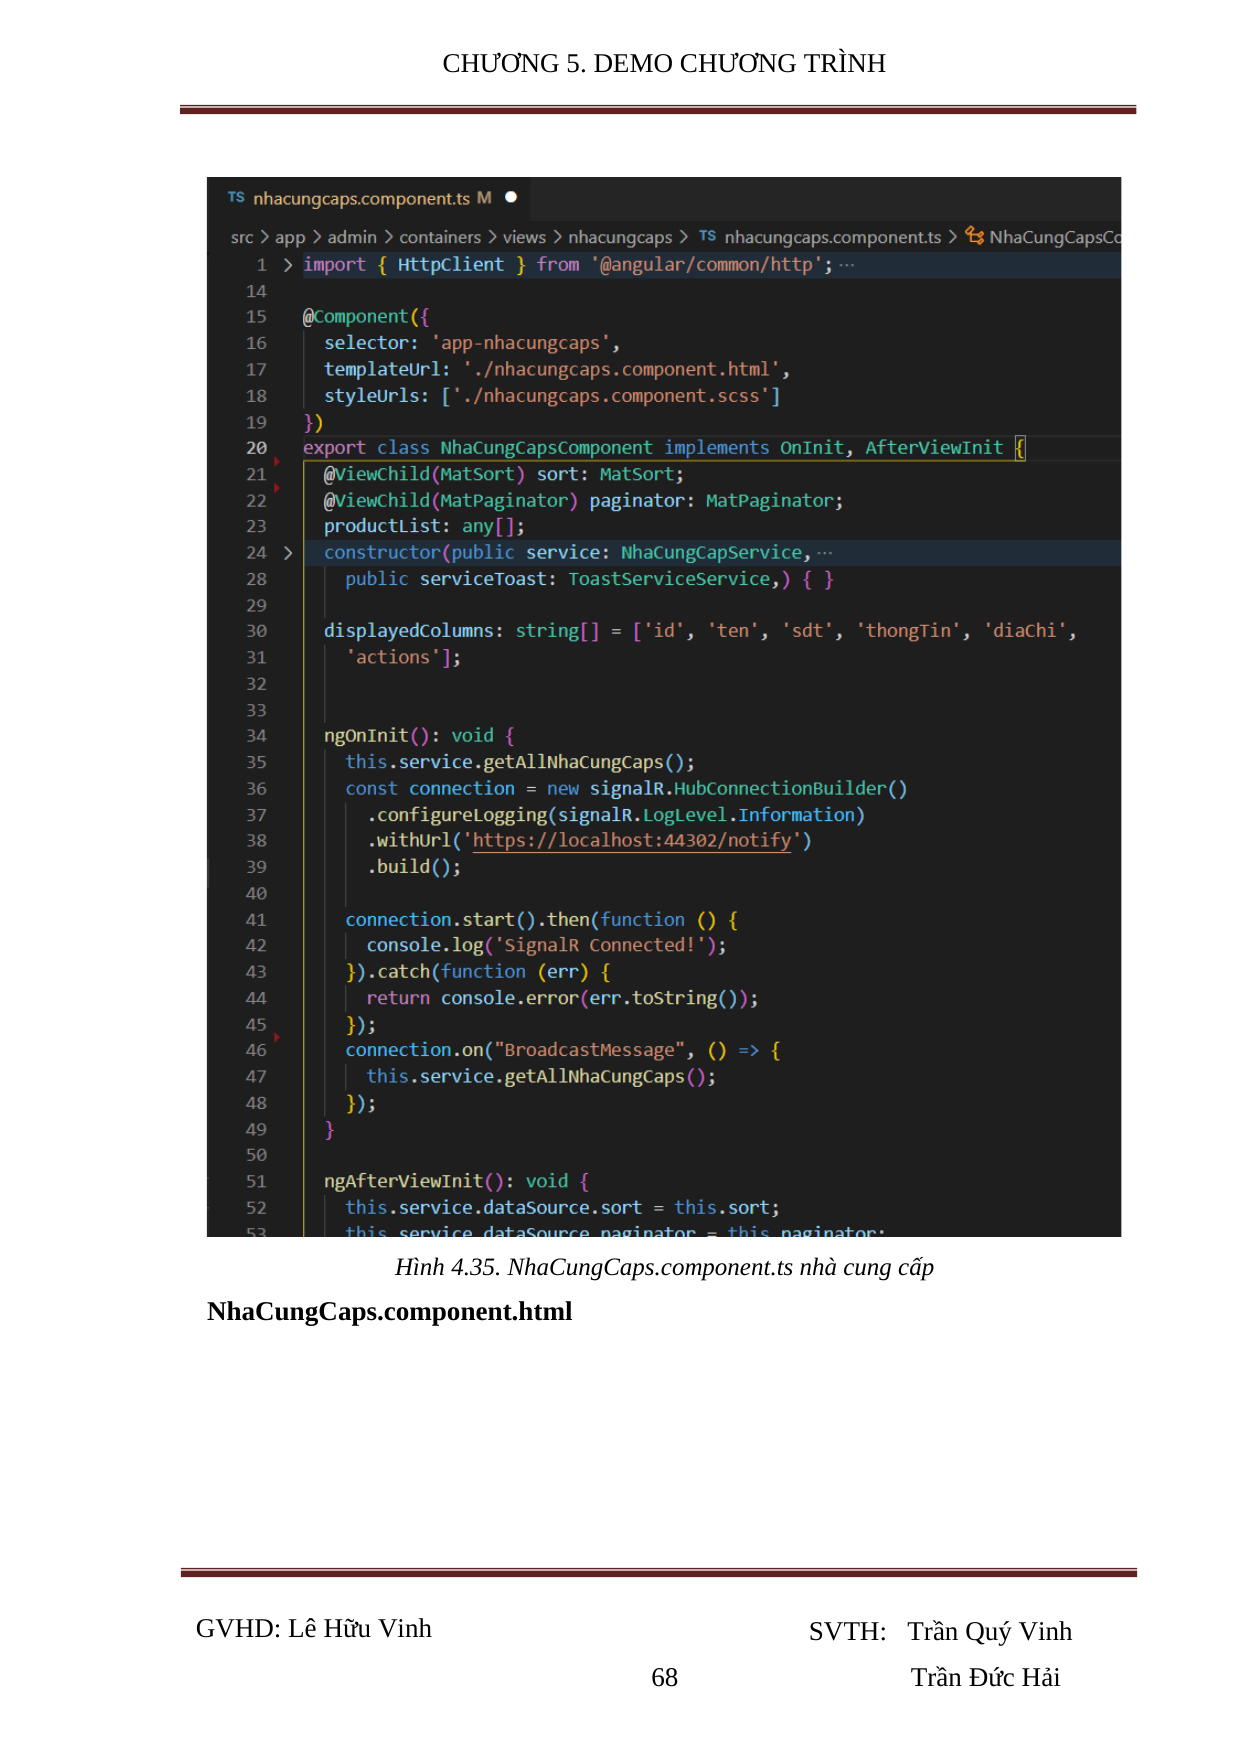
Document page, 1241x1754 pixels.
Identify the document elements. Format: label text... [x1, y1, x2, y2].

text NhaCungCaps.component.html [207, 1295, 1122, 1326]
picture [206, 177, 1122, 1237]
